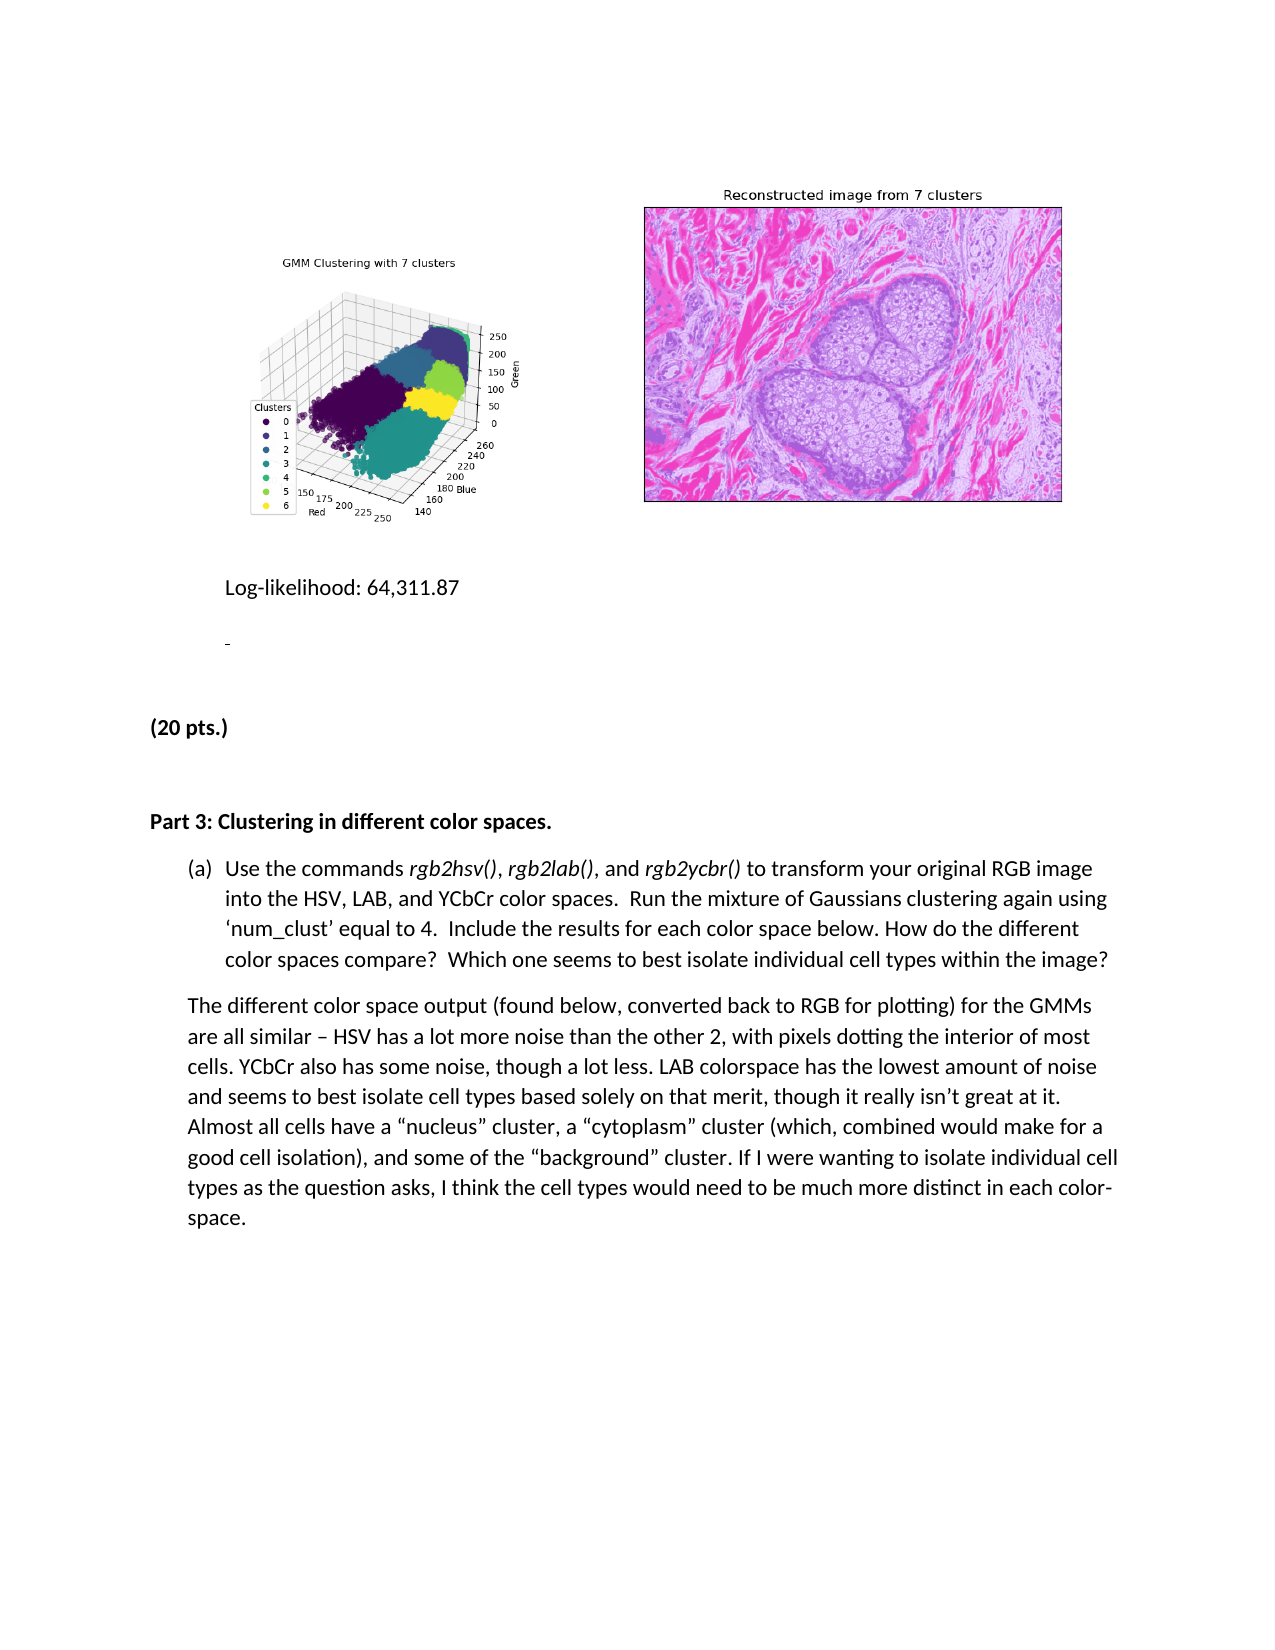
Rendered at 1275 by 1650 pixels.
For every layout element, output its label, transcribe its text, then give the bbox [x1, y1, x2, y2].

text The different color space output (found below, converted back to RGB for plotting) for the GMMs are all similar – HSV has a lot more noise than the other 2, with pixels dotting the interior of most cells. YCbCr also has some noise, though a lot less. LAB colorspace has the lowest amount of noise and seems to best isolate cell types based solely on that merit, though it really isn’t great at it. Almost all cells have a “nucleus” cluster, a “cytoplasm” cluster (which, combined would make for a good cell isolation), and some of the “background” cluster. If I were wanting to isolate individual cell types as the question asks, I think the cell types would need to be much more distinct in each color-space. [187, 992, 1125, 1231]
list Use the commands rgb2hsv(), rgb2lab(), and rgb2ycbr() to transform your original RGB image into the HSV, LAB, and YCbCr color spaces. Run the mixture of Gaussians clustering again using ‘num_clust’ equal to 4. Include the results for each color space below. How do the different color spaces compare? Which one seems to best isolate individual cell types within the image? [187, 854, 1125, 973]
text (20 pts.) [150, 713, 1125, 741]
picture [150, 150, 1115, 554]
text Part 3: Clustering in different color spaces. [150, 807, 1125, 835]
text Log-likelihood: 64,311.87 [150, 573, 1125, 601]
